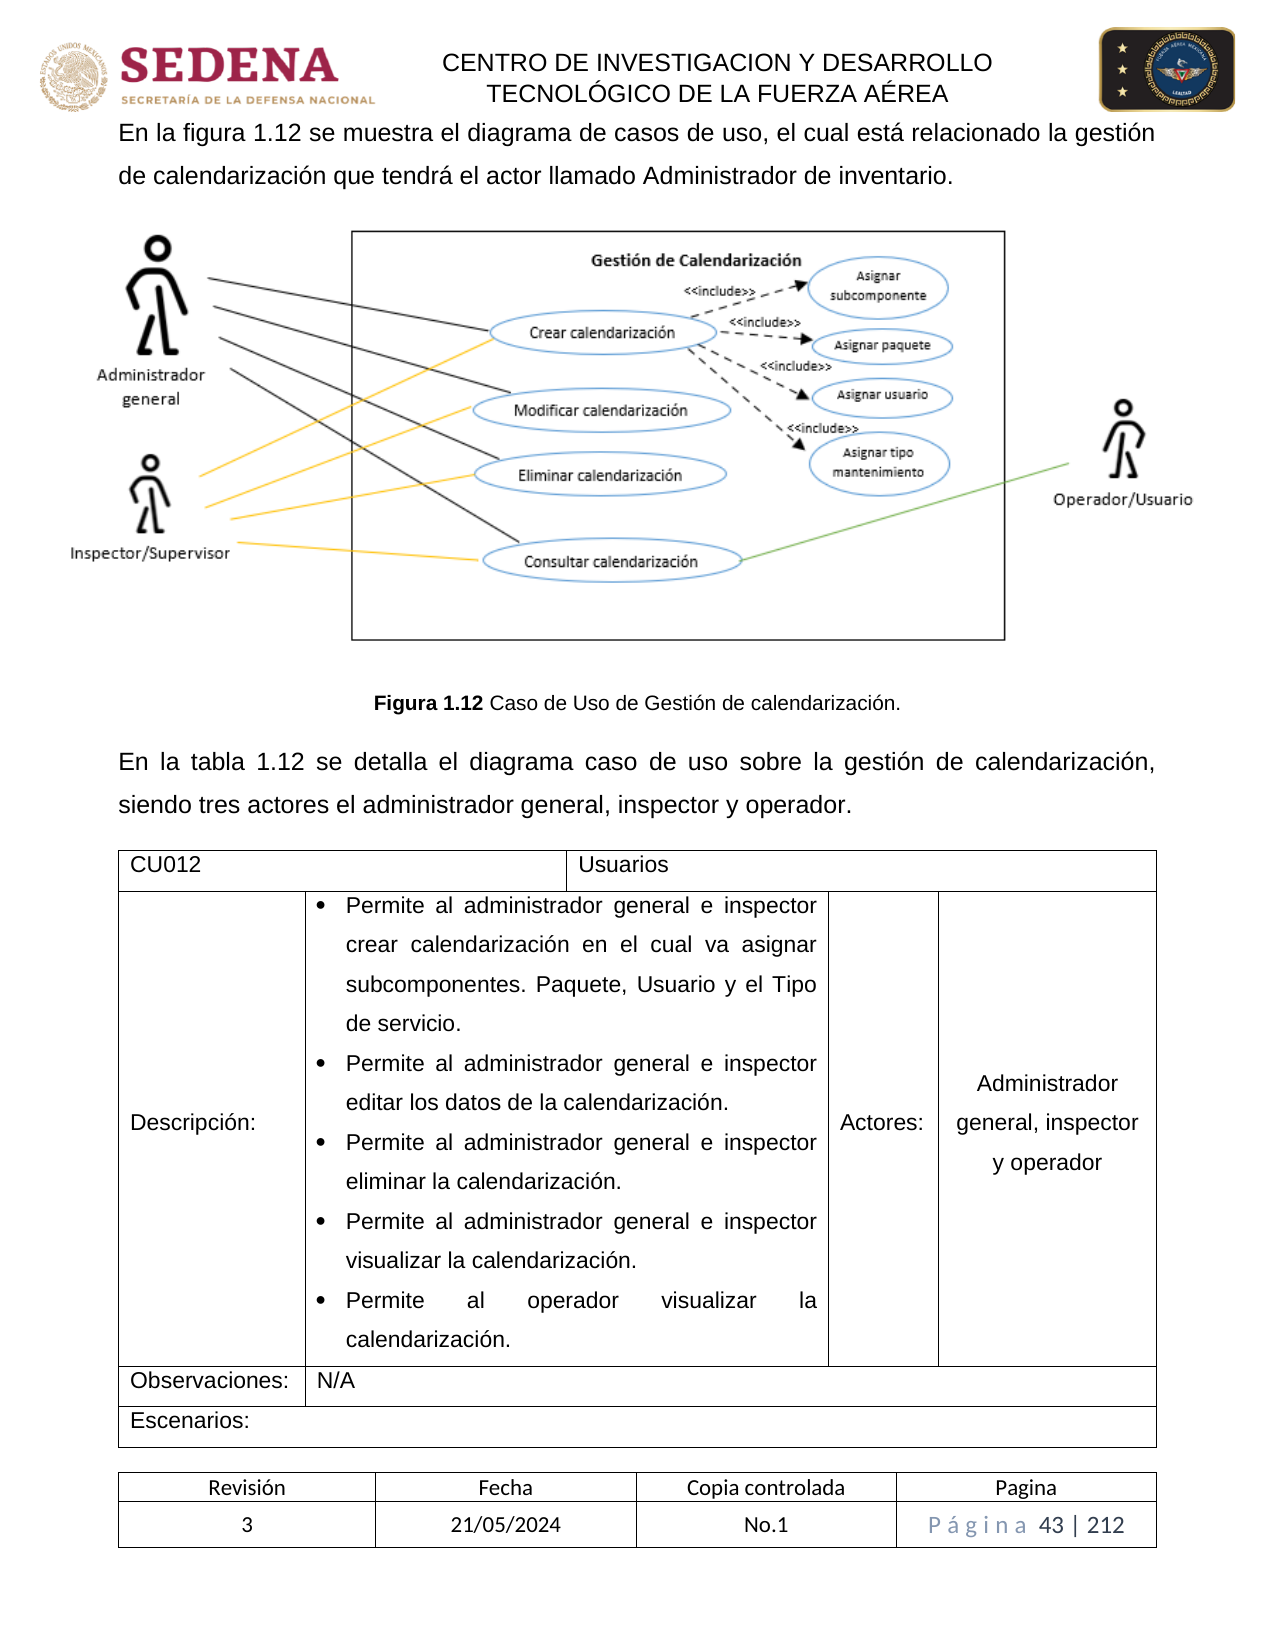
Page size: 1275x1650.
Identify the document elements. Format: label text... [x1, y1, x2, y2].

table_cell Actores: [829, 892, 938, 1366]
table_header CU012 [119, 851, 566, 891]
picture [66, 221, 1209, 648]
table_cell N/A [306, 1367, 1156, 1406]
text Figura 1.12 Caso de Uso de Gestión de calendarización. [118, 648, 1157, 714]
table_cell Escenarios: [119, 1407, 1156, 1447]
text En la figura 1.12 se muestra el diagrama de casos de uso, el cual está relacionado la gestión de calendarización que tendrá el actor llamado Administrador de inventario. [118, 118, 1157, 190]
text En la tabla 1.12 se detalla el diagrama caso de uso sobre la gestión de calendarización, siendo tres actores el administrador general, inspector y operador. [118, 747, 1157, 819]
table_cell Administrador general, inspector y operador [939, 892, 1156, 1366]
table_cell Observaciones: [119, 1367, 305, 1406]
picture [39, 27, 1236, 112]
table_header Usuarios [567, 851, 1156, 891]
table_cell Permite al administrador general e inspector crear calendarización en el cual va asignar subcomponentes. Paquete, Usuario y el Tipo de servicio. Permite al administrador general e inspector editar los datos de la calendarización. Permite al administrador general e inspector eliminar la calendarización. Permite al administrador general e inspector visualizar la calendarización. Permite al operador visualizar la calendarización. [306, 892, 828, 1366]
table_cell Descripción: [119, 892, 305, 1366]
